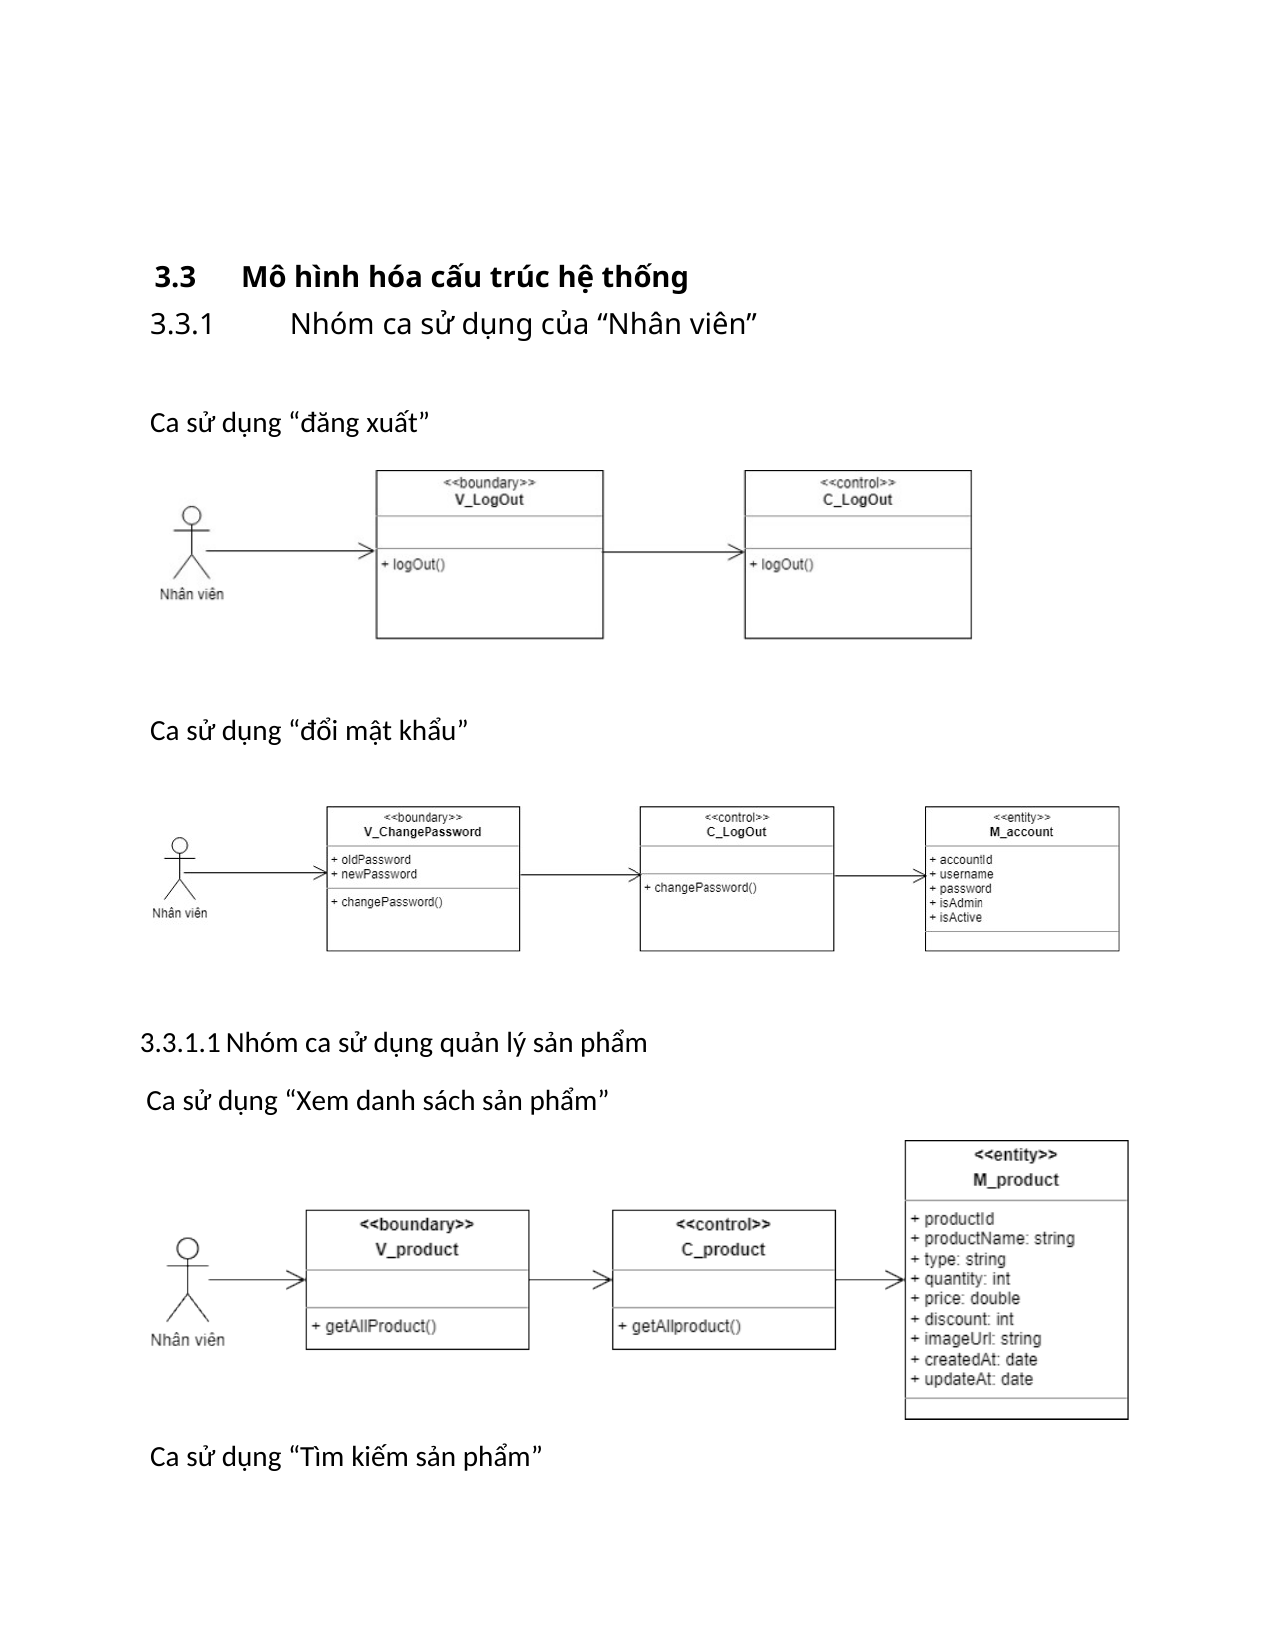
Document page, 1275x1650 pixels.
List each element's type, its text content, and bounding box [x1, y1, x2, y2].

picture [160, 470, 973, 640]
text Ca sử dụng “đăng xuất” [150, 404, 1231, 440]
picture [151, 1140, 1129, 1420]
list Nhóm ca sử dụng quản lý sản phẩm [139, 1024, 952, 1060]
text Ca sử dụng “đổi mật khẩu” [150, 712, 1231, 747]
list Ca sử dụng “Xem danh sách sản phẩm” [139, 1082, 952, 1118]
text Ca sử dụng “Tìm kiếm sản phẩm” [150, 1438, 1231, 1473]
picture [152, 806, 1120, 952]
list Nhóm ca sử dụng của “Nhân viên” [150, 303, 1231, 343]
list Mô hình hóa cấu trúc hệ thống [154, 257, 1231, 296]
